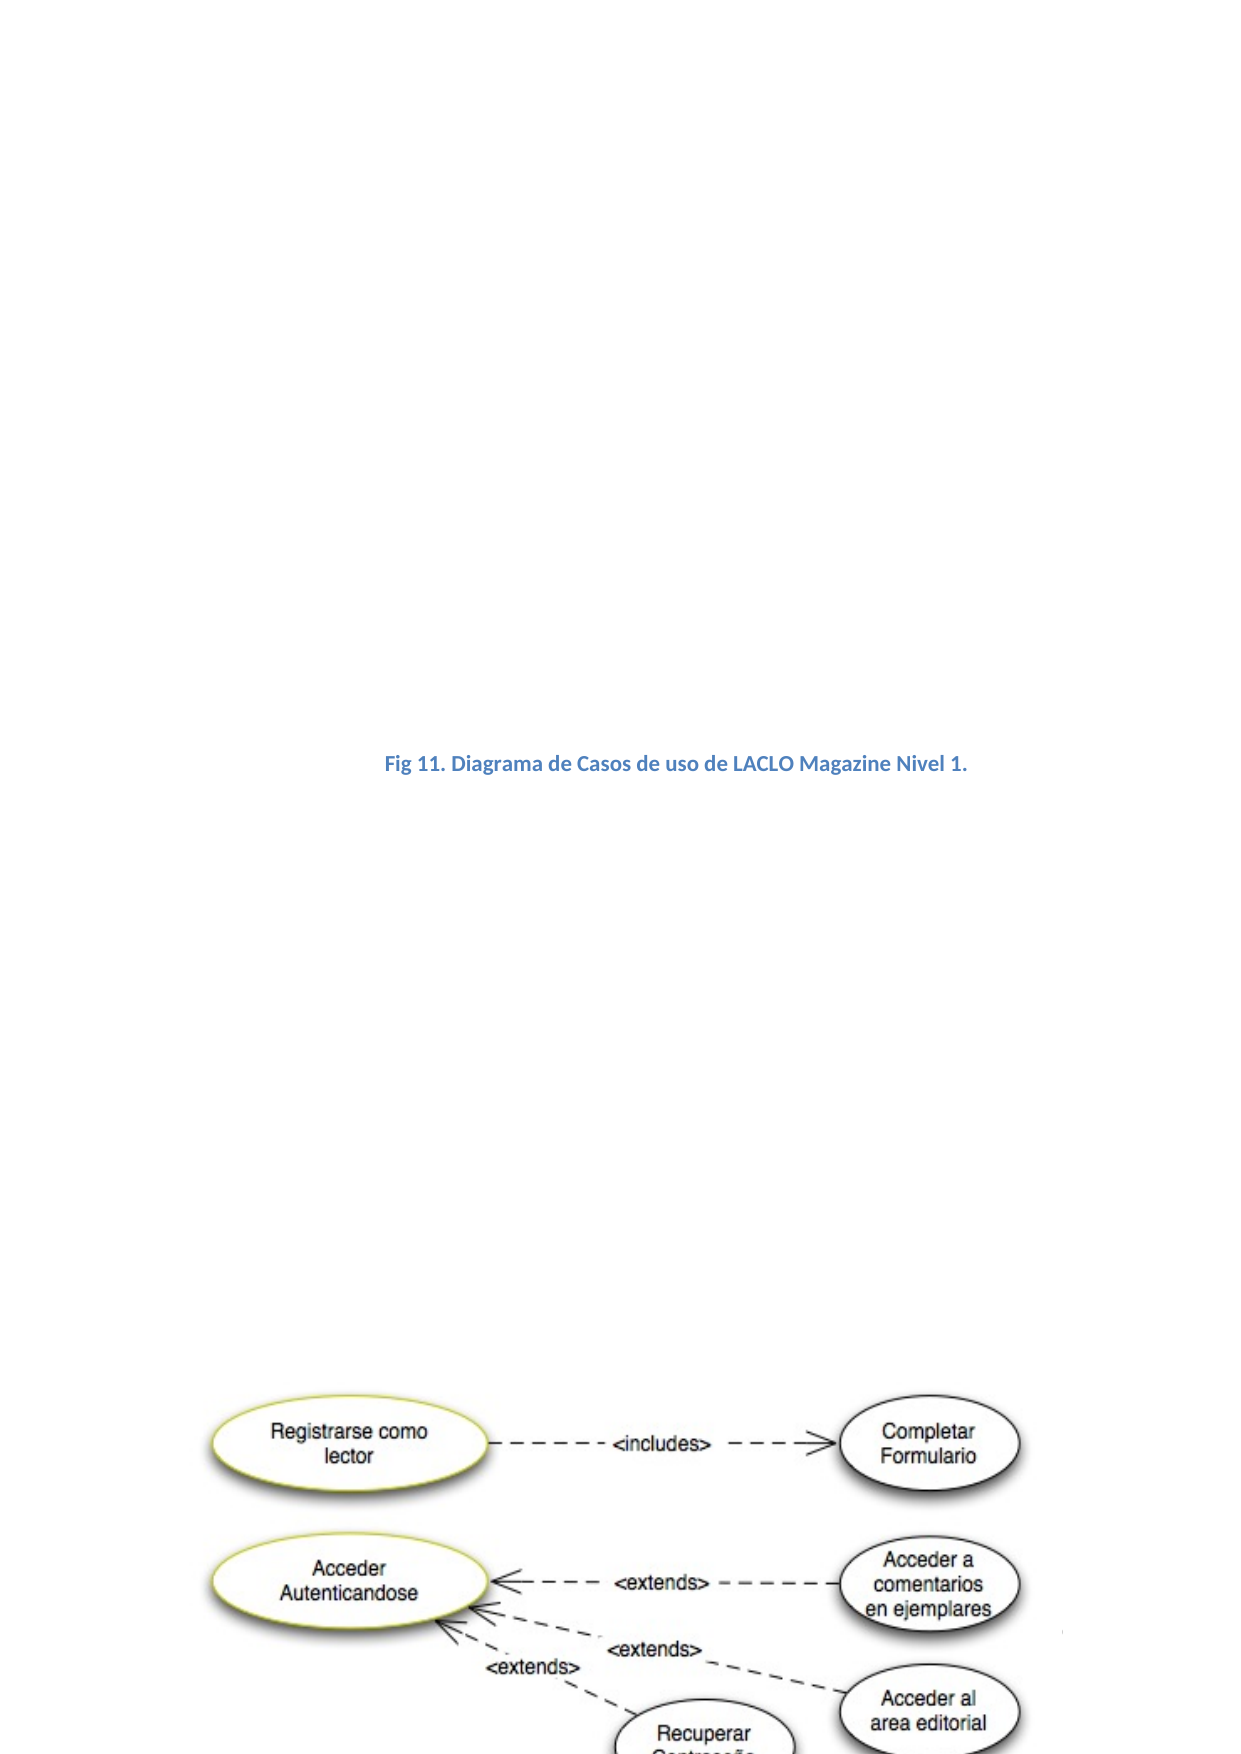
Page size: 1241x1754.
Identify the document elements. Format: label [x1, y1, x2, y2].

picture [177, 1367, 1063, 1754]
